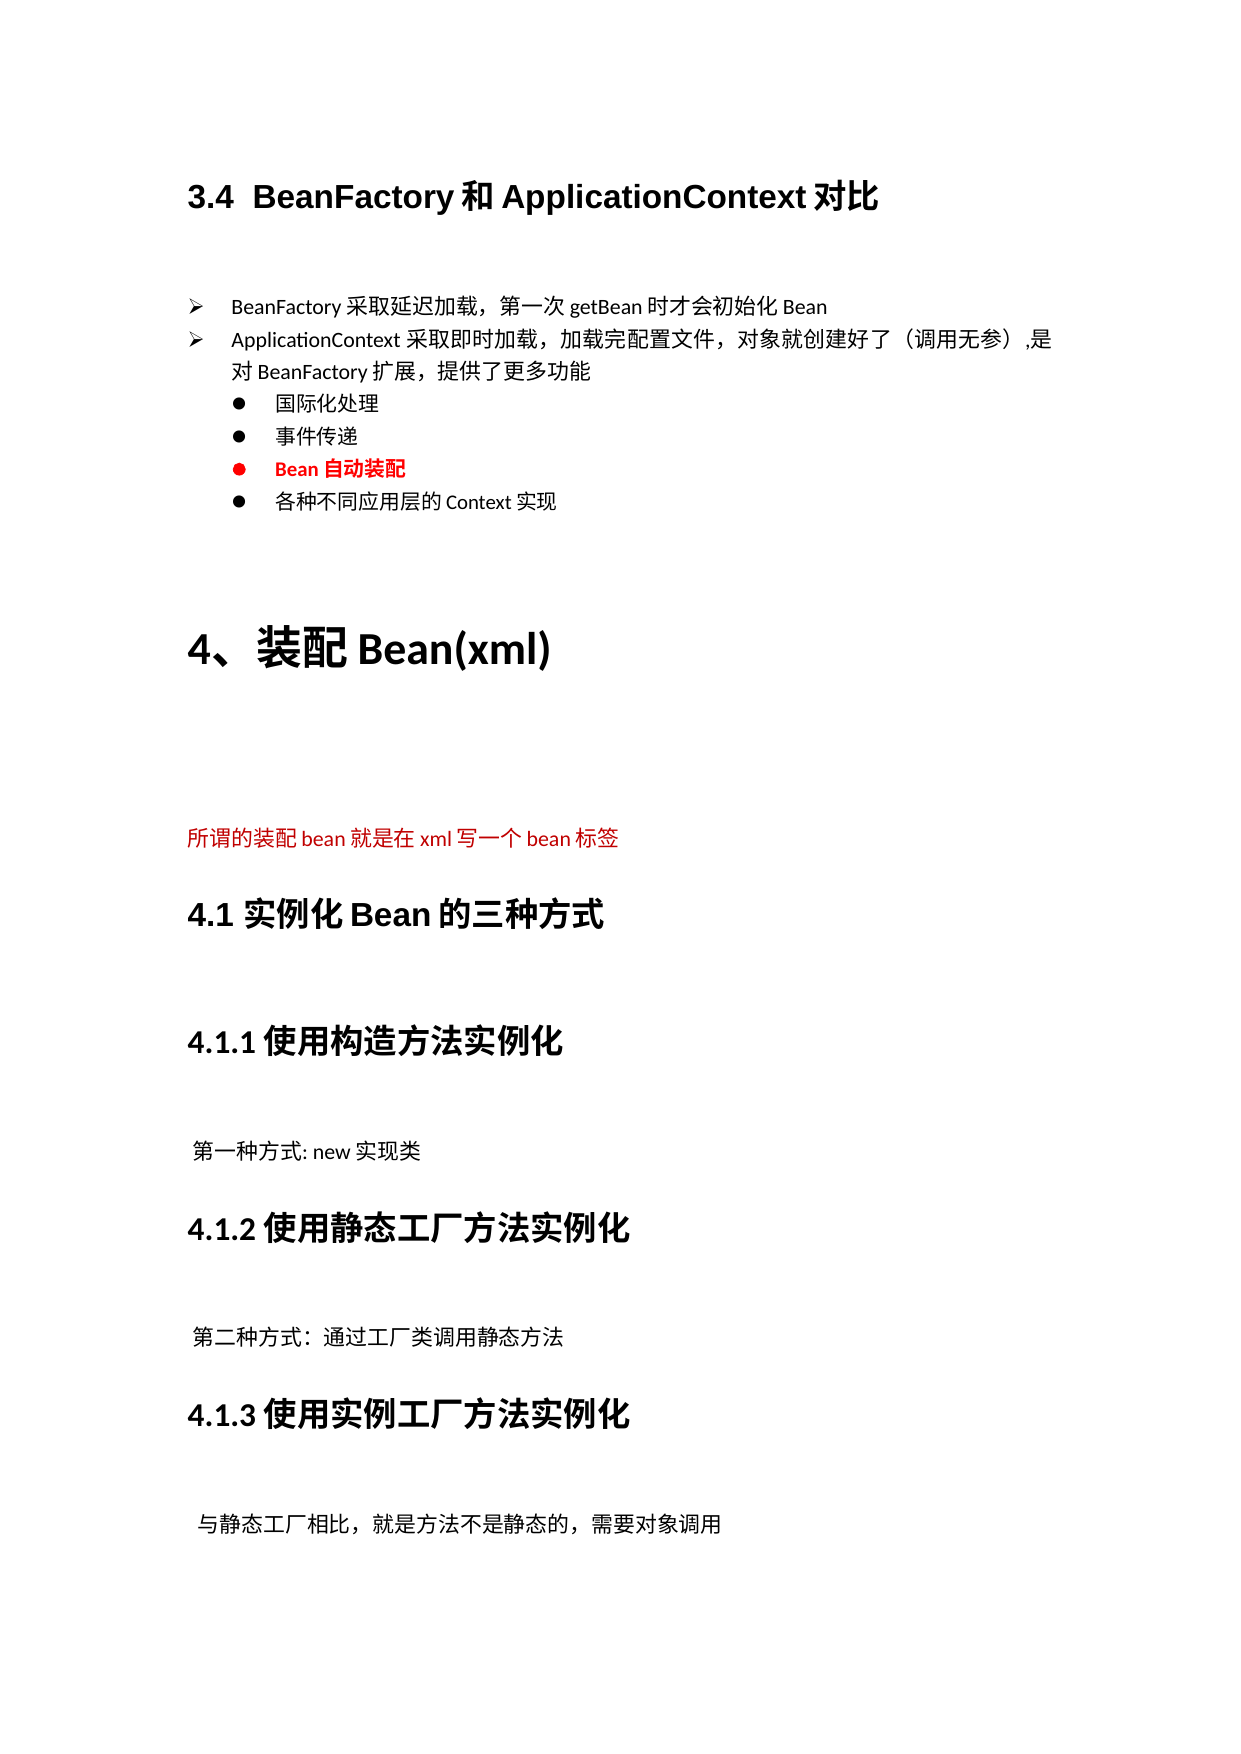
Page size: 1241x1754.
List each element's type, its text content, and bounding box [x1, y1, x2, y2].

subtitle 4.1.1 使用构造方法实例化 [187, 1007, 1053, 1072]
list 国际化处理 [231, 386, 1053, 419]
subtitle 4.1.3 使用实例工厂方法实例化 [187, 1379, 1053, 1444]
list 各种不同应用层的Context实现 [231, 484, 1053, 516]
text 所谓的装配bean就是在xml写一个bean标签 [187, 820, 1053, 853]
subtitle 4.1 实例化Bean的三种方式 [187, 880, 1053, 945]
subtitle 装配Bean(xml) [187, 596, 1053, 693]
subtitle 3.4 BeanFactory和ApplicationContext对比 [187, 162, 1053, 227]
list BeanFactory 采取延迟加载，第一次getBean时才会初始化Bean [187, 289, 1053, 321]
subtitle 4.1.2 使用静态工厂方法实例化 [187, 1193, 1053, 1258]
list 事件传递 [231, 419, 1053, 451]
text 与静态工厂相比，就是方法不是静态的，需要对象调用 [187, 1506, 1053, 1539]
list ApplicationContext 采取即时加载，加载完配置文件，对象就创建好了（调用无参）,是对BeanFactory扩展，提供了更多功能 [187, 321, 1053, 386]
text 第一种方式: new 实现类 [187, 1133, 1053, 1166]
text 第二种方式：通过工厂类调用静态方法 [187, 1320, 1053, 1352]
list Bean自动装配 [231, 451, 1053, 484]
